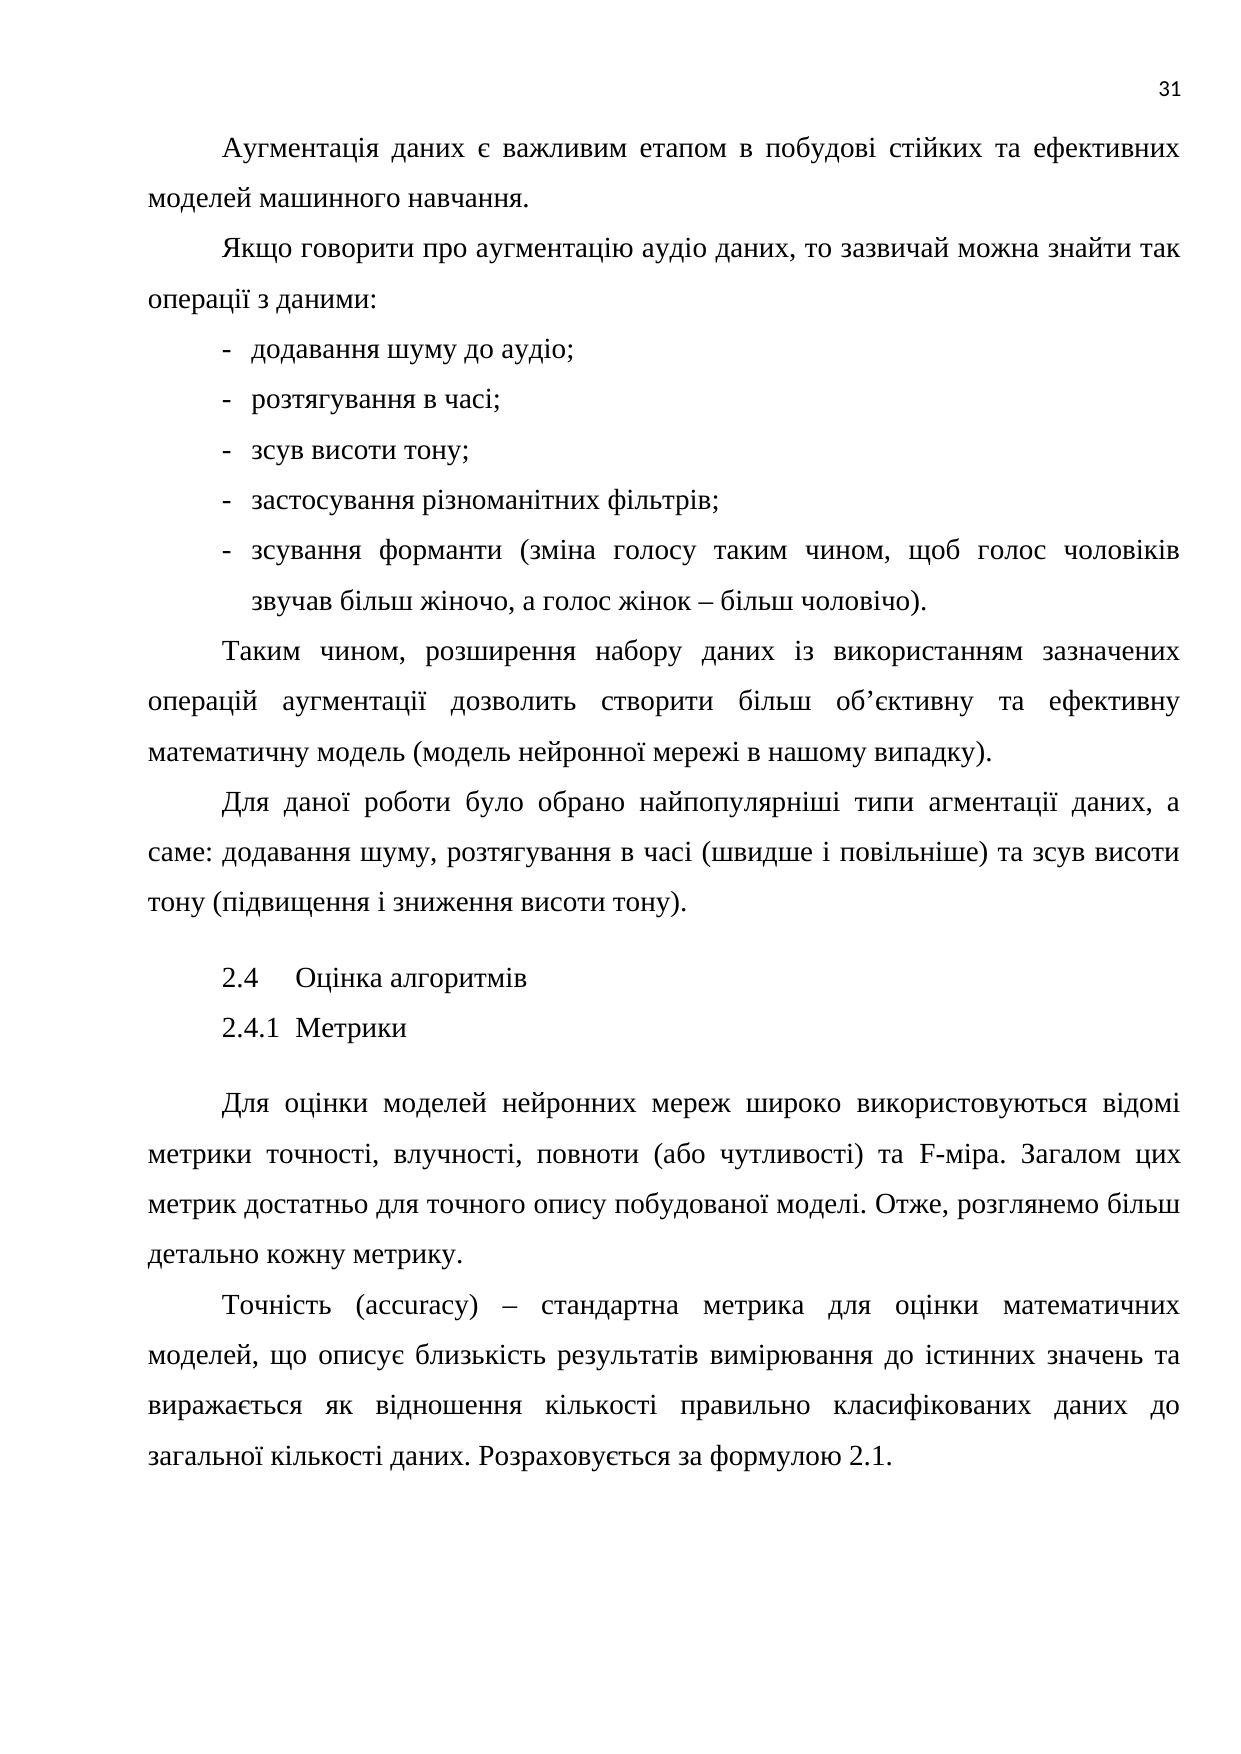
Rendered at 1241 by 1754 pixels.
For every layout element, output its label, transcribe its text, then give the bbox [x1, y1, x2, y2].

list додавання шуму до аудіо; [222, 331, 1181, 365]
list зсув висоти тону; [222, 432, 1181, 465]
list Таким чином, розширення набору даних із використанням зазначених операцій аугментації дозволить створити більш об’єктивну та ефективну математичну модель (модель нейронної мережі в нашому випадку). [148, 633, 1181, 767]
text Для оцінки моделей нейронних мереж широко використовуються відомі метрики точності, влучності, повноти (або чутливості) та F-міра. Загалом цих метрик достатньо для точного опису побудованої моделі. Отже, розглянемо більш детально кожну метрику. [148, 1086, 1181, 1270]
list застосування різноманітних фільтрів; [222, 482, 1181, 516]
list Оцінка алгоритмів [148, 960, 1181, 993]
list Метрики [148, 1010, 1181, 1044]
list зсування форманти (зміна голосу таким чином, щоб голос чоловіків звучав більш жіночо, а голос жінок – більш чоловічо). [222, 532, 1181, 616]
list Для даної роботи було обрано найпопулярніші типи агментації даних, а саме: додавання шуму, розтягування в часі (швидше і повільніше) та зсув висоти тону (підвищення і зниження висоти тону). [148, 784, 1181, 918]
list розтягування в часі; [222, 381, 1181, 415]
text Аугментація даних є важливим етапом в побудові стійких та ефективних моделей машинного навчання. [148, 130, 1181, 214]
text Якщо говорити про аугментацію аудіо даних, то зазвичай можна знайти так операції з даними: [148, 231, 1181, 314]
list Точність (accuracy) – стандартна метрика для оцінки математичних моделей, що описує близькість результатів вимірювання до істинних значень та виражається як відношення кількості правильно класифікованих даних до загальної кількості даних. Розраховується за формулою 2.1. [148, 1287, 1181, 1471]
